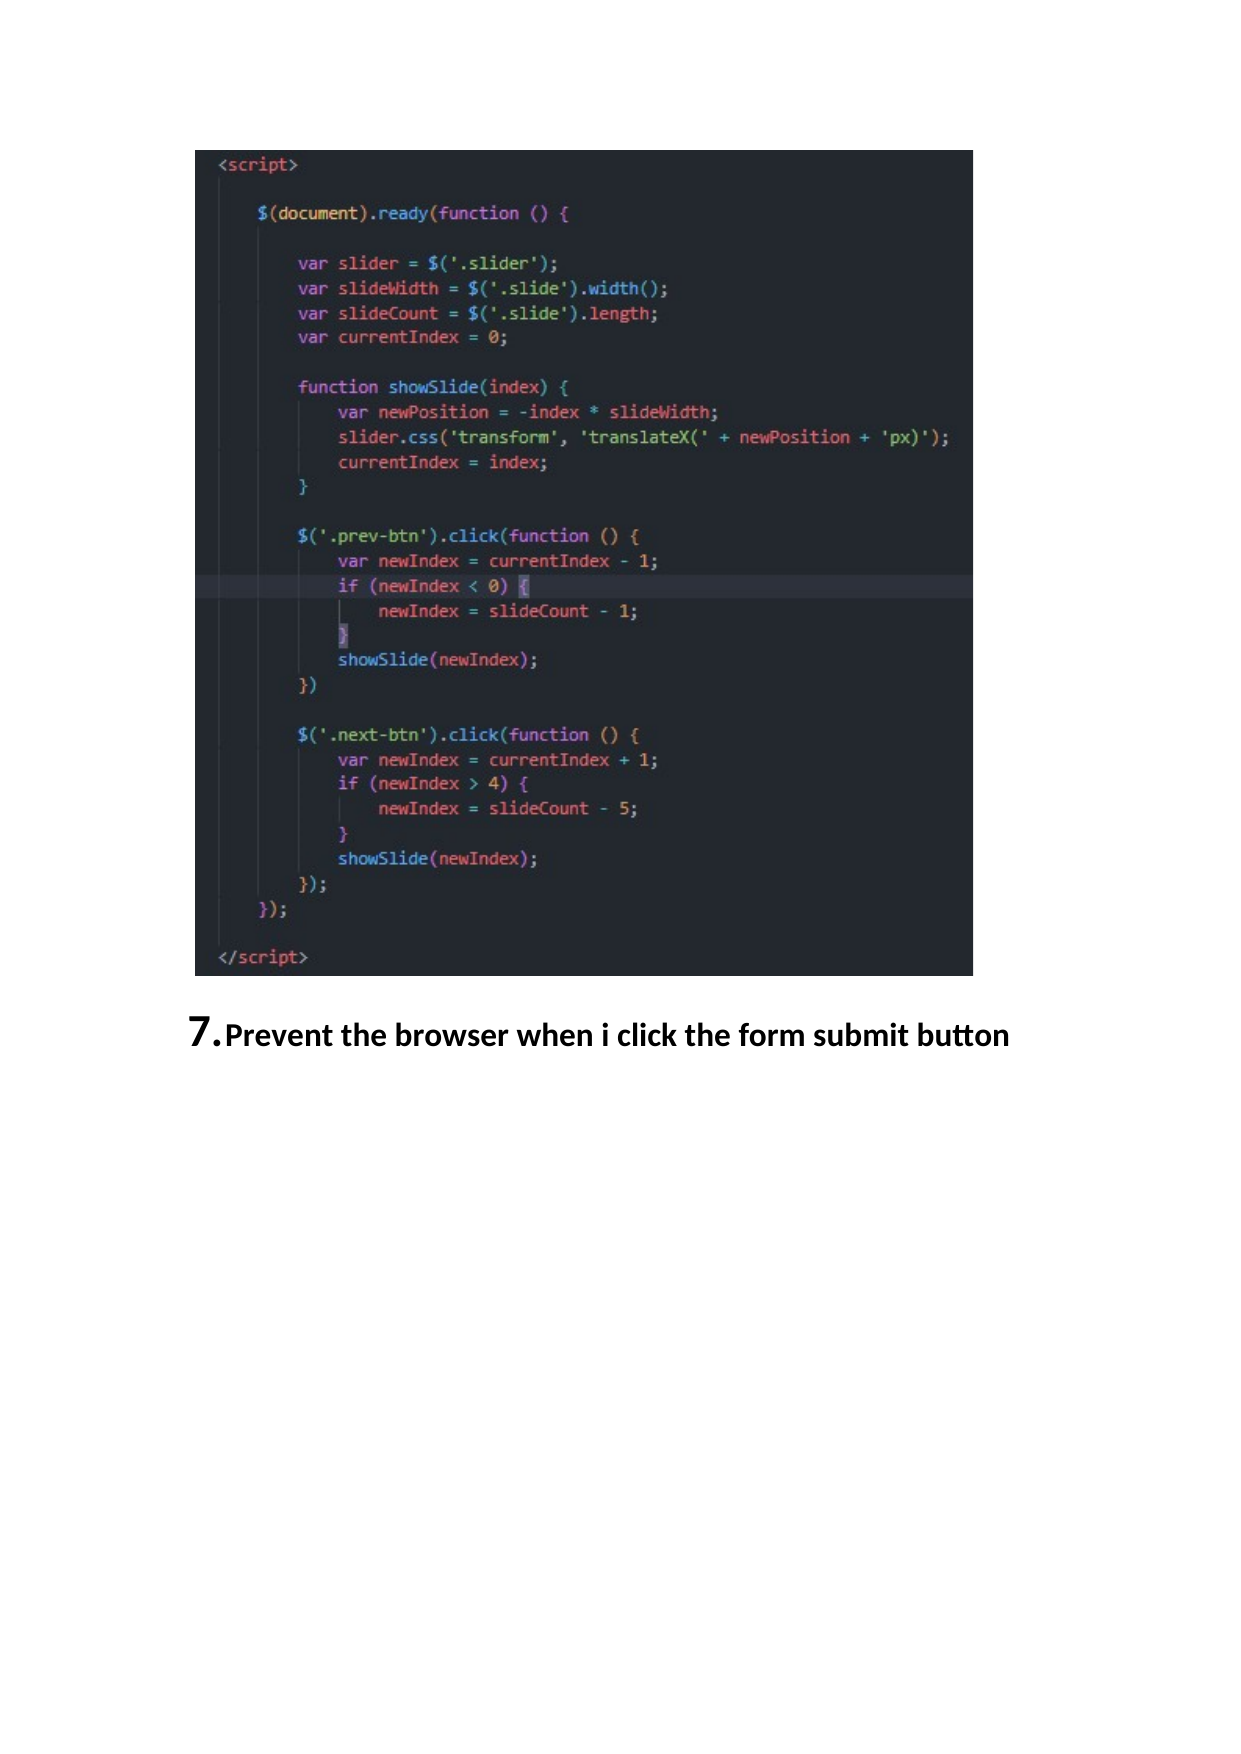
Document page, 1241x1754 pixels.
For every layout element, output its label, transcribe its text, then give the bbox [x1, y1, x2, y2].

list Prevent the browser when i click the form submit button [187, 1002, 1090, 1058]
picture [195, 150, 974, 976]
